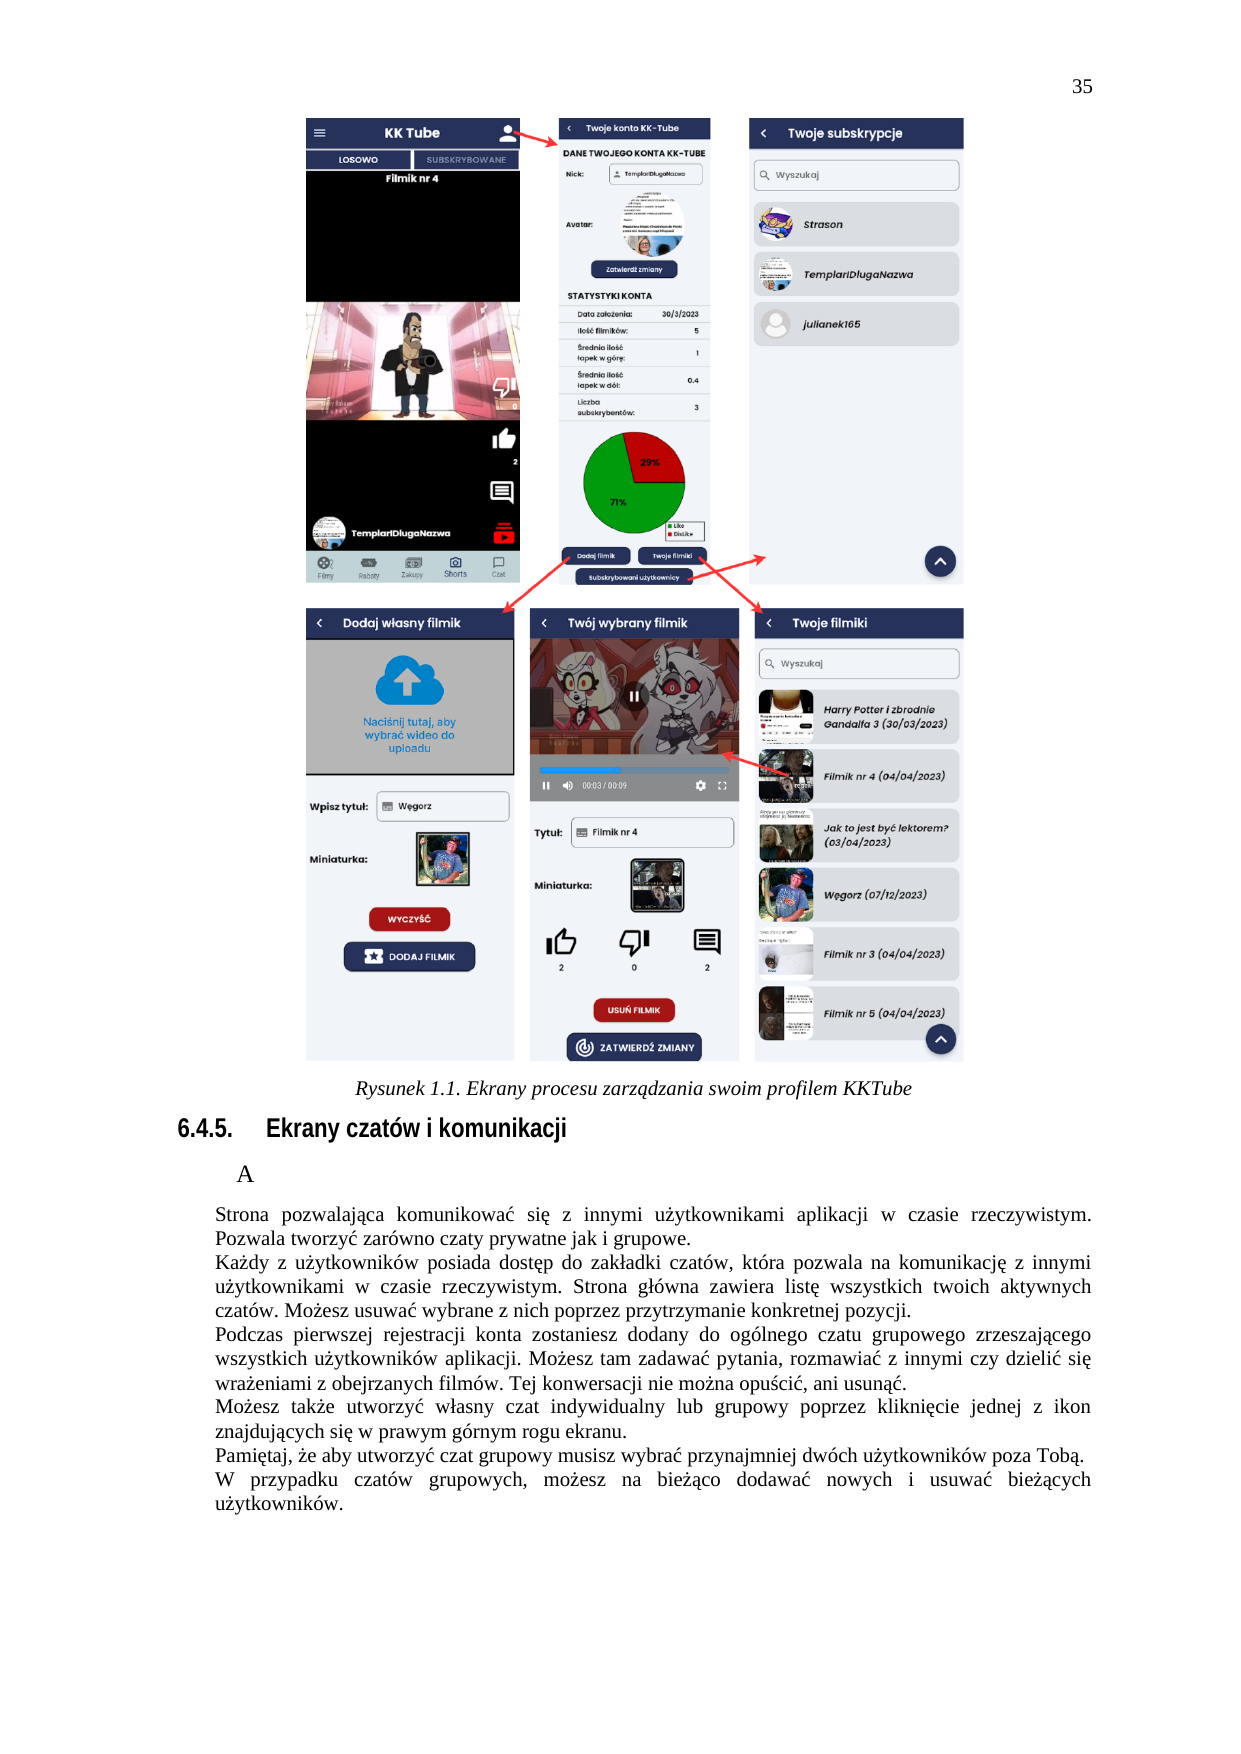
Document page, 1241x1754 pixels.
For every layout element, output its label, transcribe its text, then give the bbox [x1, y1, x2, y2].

text Ekrany czatów i komunikacji [177, 1112, 1092, 1143]
text A [177, 1159, 1092, 1188]
picture [306, 118, 964, 1062]
text Możesz także utworzyć własny czat indywidualny lub grupowy poprzez kliknięcie jednej z ikon znajdujących się w prawym górnym rogu ekranu. [215, 1394, 1092, 1443]
text Każdy z użytkowników posiada dostęp do zakładki czatów, która pozwala na komunikację z innymi użytkownikami w czasie rzeczywistym. Strona główna zawiera listę wszystkich twoich aktywnych czatów. Możesz usuwać wybrane z nich poprzez przytrzymanie konkretnej pozycji. [215, 1250, 1092, 1322]
text W przypadku czatów grupowych, możesz na bieżąco dodawać nowych i usuwać bieżących użytkowników. [215, 1467, 1092, 1515]
text Pamiętaj, że aby utworzyć czat grupowy musisz wybrać przynajmniej dwóch użytkowników poza Tobą. [215, 1443, 1092, 1467]
text Strona pozwalająca komunikować się z innymi użytkownikami aplikacji w czasie rzeczywistym. Pozwala tworzyć zarówno czaty prywatne jak i grupowe. [215, 1202, 1092, 1250]
text Podczas pierwszej rejestracji konta zostaniesz dodany do ogólnego czatu grupowego zrzeszającego wszystkich użytkowników aplikacji. Możesz tam zadawać pytania, rozmawiać z innymi czy dzielić się wrażeniami z obejrzanych filmów. Tej konwersacji nie można opuścić, ani usunąć. [215, 1322, 1092, 1394]
text Rysunek 1.1. Ekrany procesu zarządzania swoim profilem KKTube [177, 1076, 1092, 1100]
